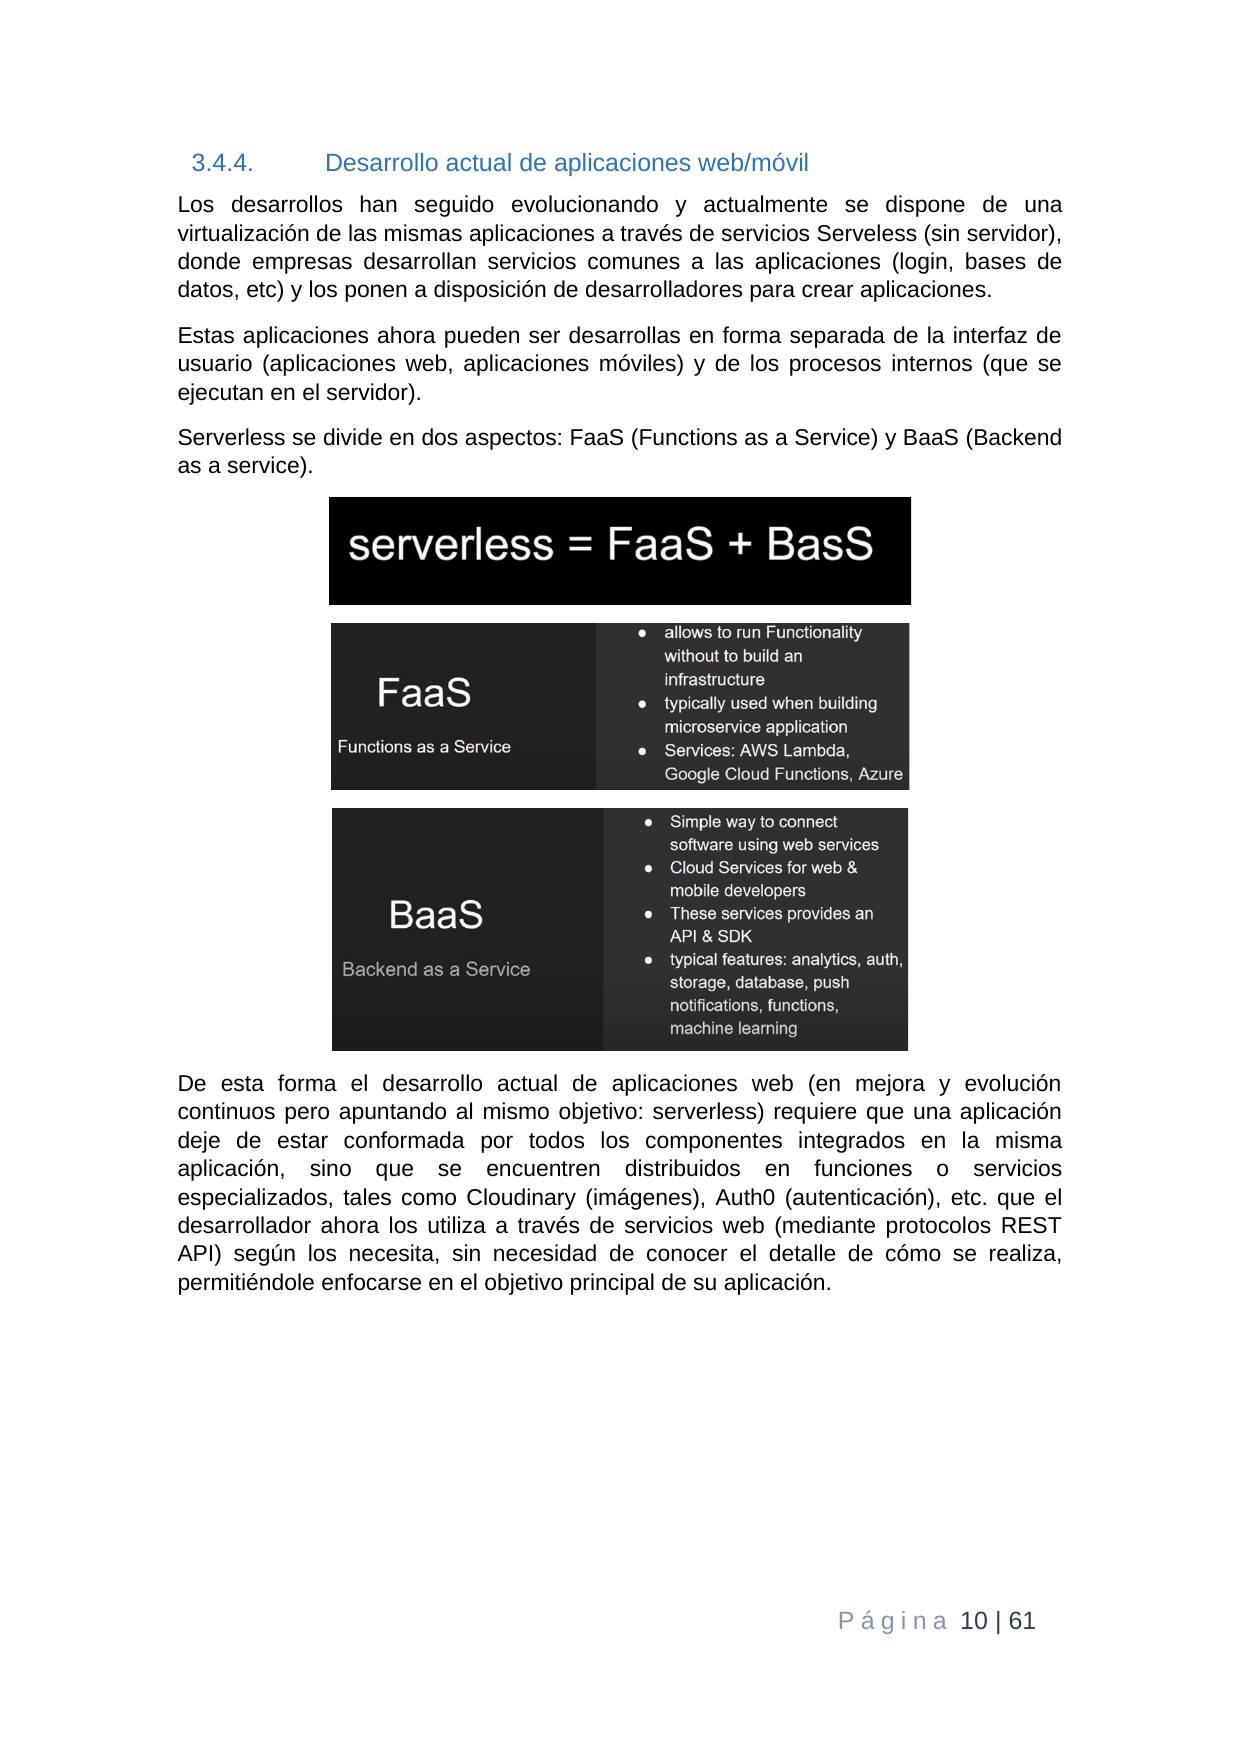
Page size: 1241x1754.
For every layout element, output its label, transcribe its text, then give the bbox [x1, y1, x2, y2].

picture [329, 497, 912, 605]
text De esta forma el desarrollo actual de aplicaciones web (en mejora y evolución continuos pero apuntando al mismo objetivo: serverless) requiere que una aplicación deje de estar conformada por todos los componentes integrados en la misma aplicación, sino que se encuentren distribuidos en funciones o servicios especializados, tales como Cloudinary (imágenes), Auth0 (autenticación), etc. que el desarrollador ahora los utiliza a través de servicios web (mediante protocolos REST API) según los necesita, sin necesidad de conocer el detalle de cómo se realiza, permitiéndole enfocarse en el objetivo principal de su aplicación. [177, 1070, 1063, 1295]
subtitle Desarrollo actual de aplicaciones web/móvil [191, 148, 1063, 176]
text Los desarrollos han seguido evolucionando y actualmente se dispone de una virtualización de las mismas aplicaciones a través de servicios Serveless (sin servidor), donde empresas desarrollan servicios comunes a las aplicaciones (login, bases de datos, etc) y los ponen a disposición de desarrolladores para crear aplicaciones. [177, 191, 1063, 303]
picture [332, 808, 909, 1051]
picture [331, 623, 910, 790]
text Estas aplicaciones ahora pueden ser desarrollas en forma separada de la interfaz de usuario (aplicaciones web, aplicaciones móviles) y de los procesos internos (que se ejecutan en el servidor). [177, 322, 1063, 405]
text Serverless se divide en dos aspectos: FaaS (Functions as a Service) y BaaS (Backend as a service). [177, 423, 1063, 478]
